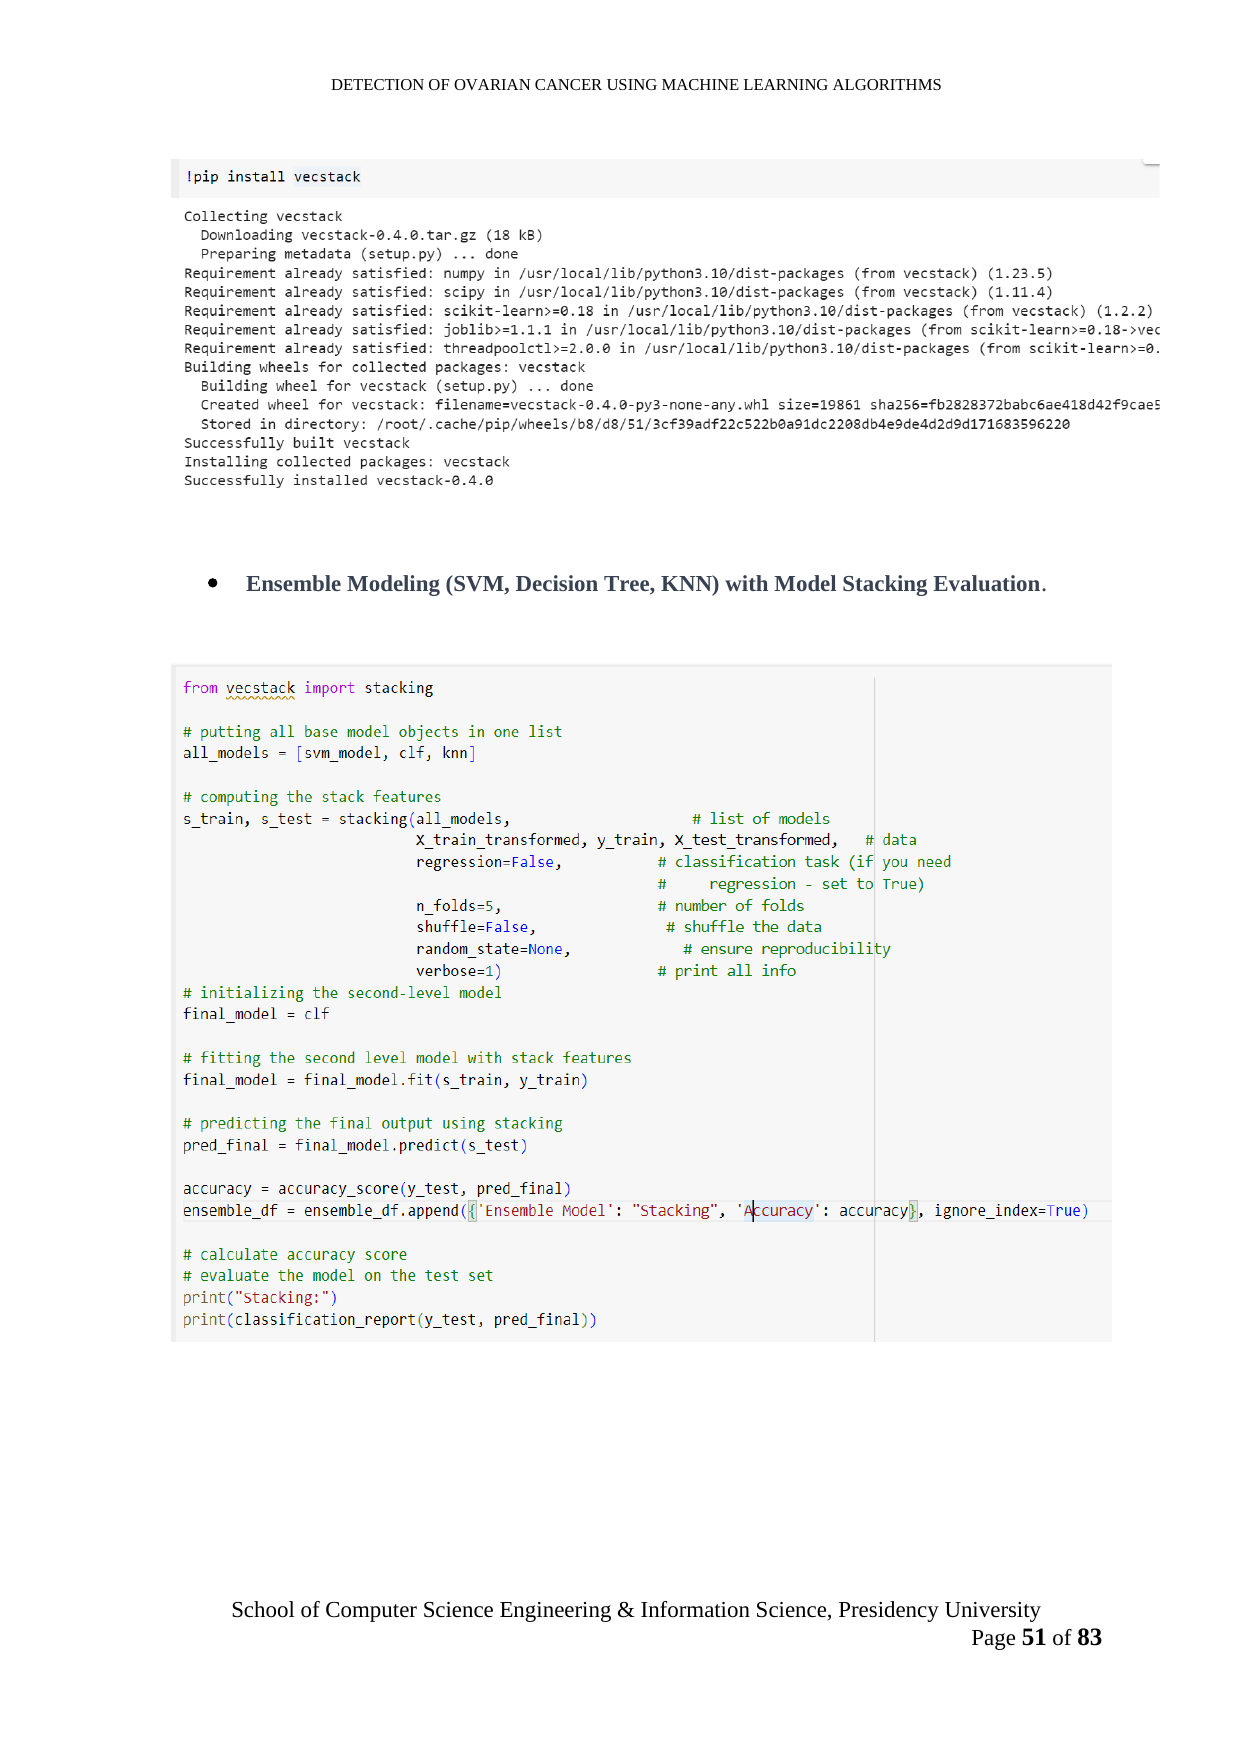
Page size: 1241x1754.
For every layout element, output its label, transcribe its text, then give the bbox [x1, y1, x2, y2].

picture [170, 159, 1160, 491]
picture [170, 663, 1112, 1343]
list Ensemble Modeling (SVM, Decision Tree, KNN) with Model Stacking Evaluation. [208, 567, 1102, 598]
